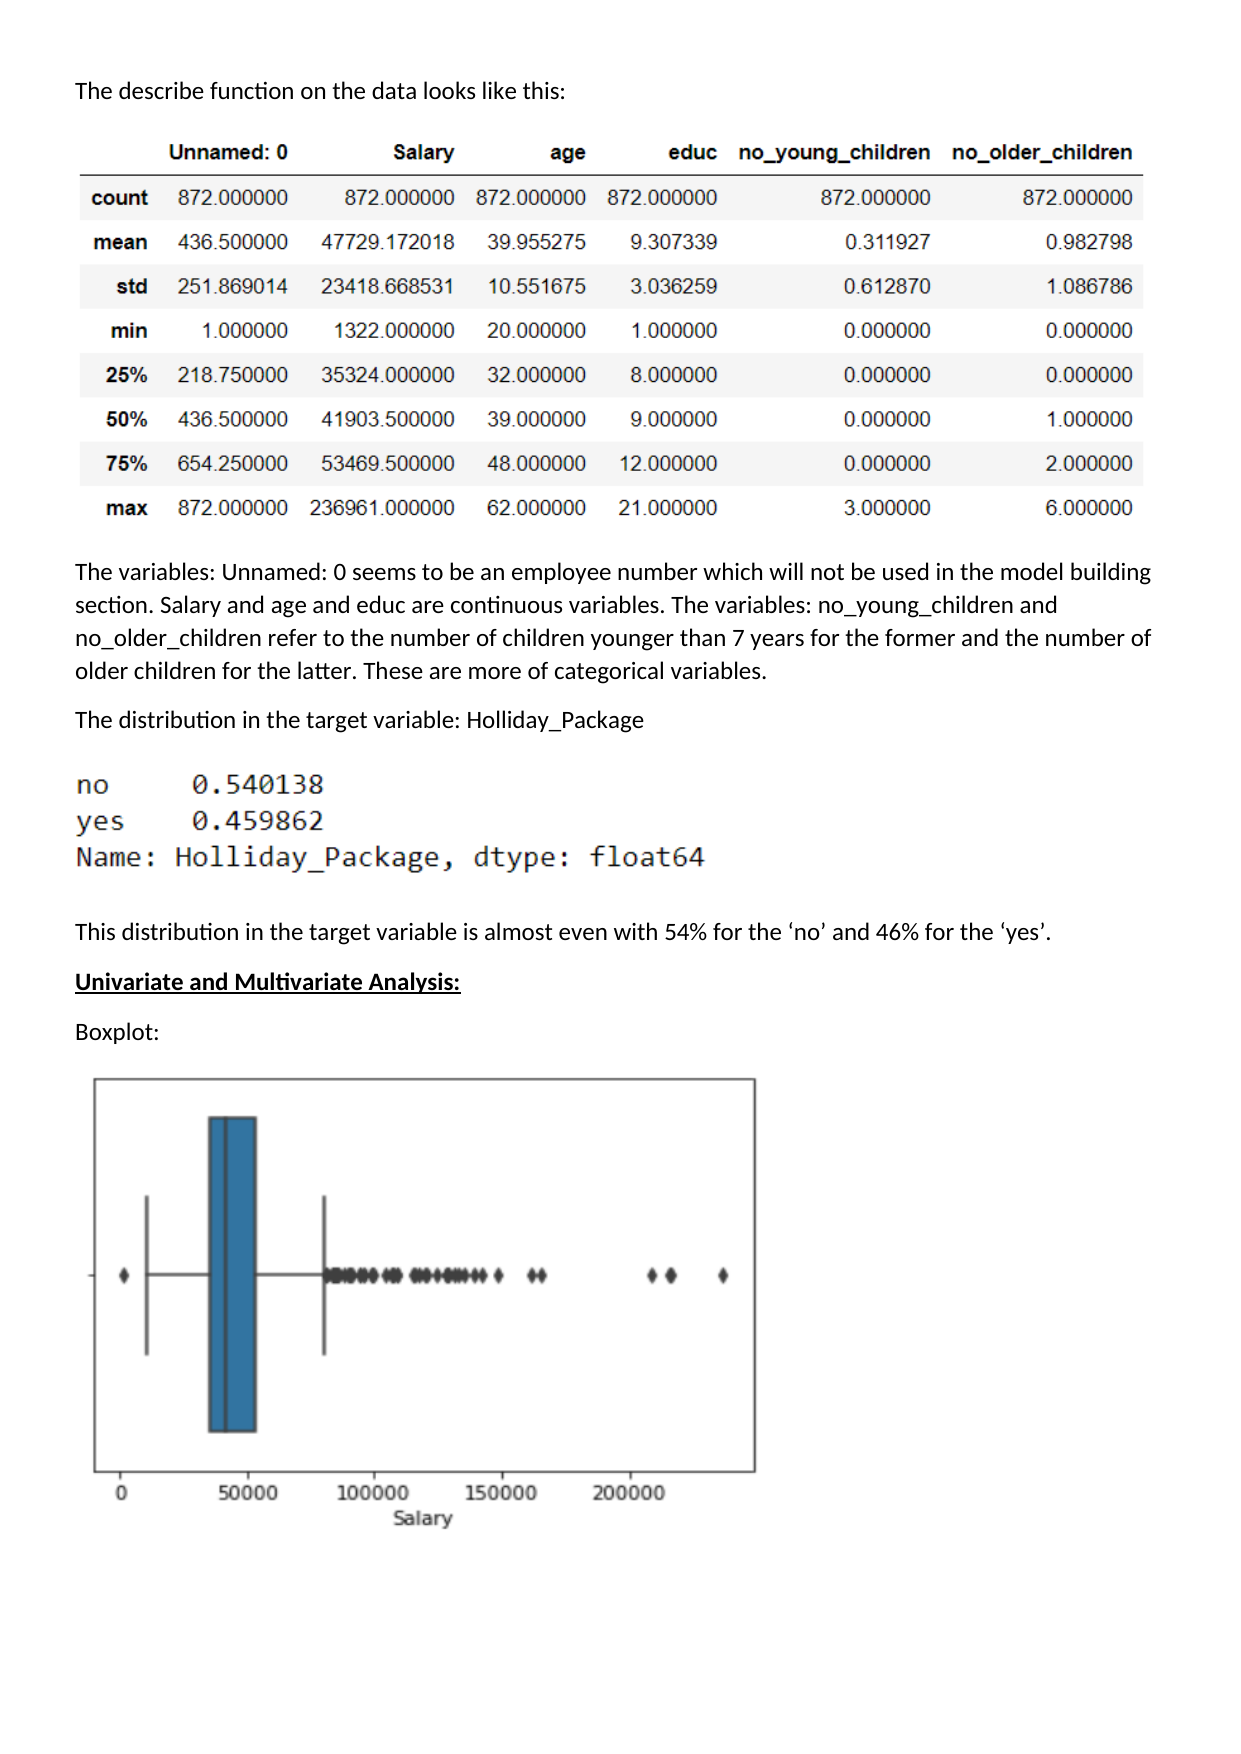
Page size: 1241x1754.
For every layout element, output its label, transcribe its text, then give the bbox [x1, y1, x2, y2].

text The describe function on the data looks like this: [75, 75, 1165, 106]
text Boxplot: [75, 1016, 1165, 1046]
picture [75, 753, 721, 898]
text Univariate and Multivariate Analysis: [75, 966, 1165, 997]
picture [75, 124, 1166, 538]
text The distribution in the target variable: Holliday_Package [75, 704, 1165, 735]
picture [75, 1065, 773, 1537]
text This distribution in the target variable is almost even with 54% for the ‘no’ and 46% for the ‘yes’. [75, 917, 1165, 947]
text The variables: Unnamed: 0 seems to be an employee number which will not be used in the model building section. Salary and age and educ are continuous variables. The variables: no_young_children and no_older_children refer to the number of children younger than 7 years for the former and the number of older children for the latter. These are more of categorical variables. [75, 556, 1165, 685]
